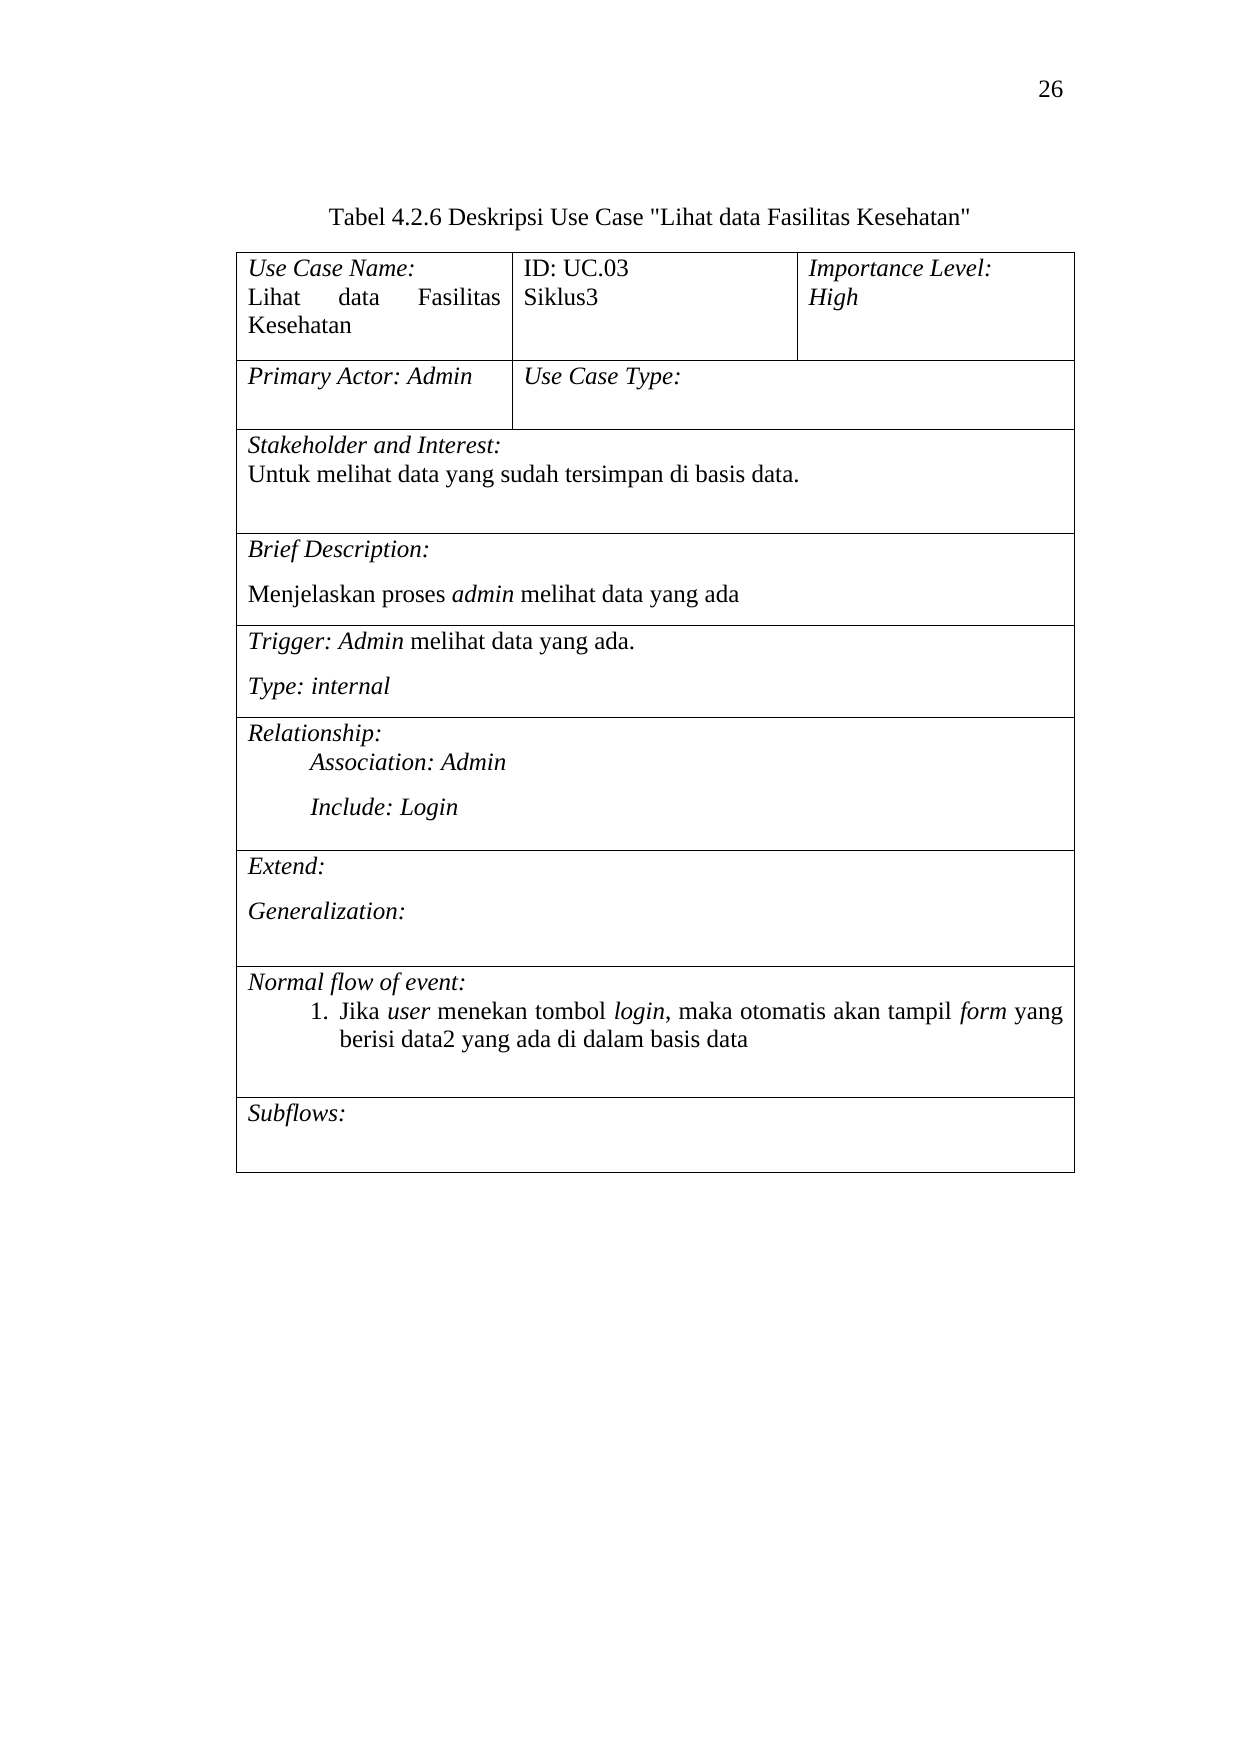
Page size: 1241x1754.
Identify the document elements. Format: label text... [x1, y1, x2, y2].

table_header Importance Level: High [798, 253, 1074, 360]
table_cell Primary Actor: Admin [237, 361, 512, 429]
table_header Use Case Name: Lihat data Fasilitas Kesehatan [237, 253, 512, 360]
table_cell Trigger: Admin melihat data yang ada. Type: internal [237, 626, 1074, 717]
table_cell Stakeholder and Interest: Untuk melihat data yang sudah tersimpan di basis data. [237, 430, 1074, 533]
table_cell Extend: Generalization: [237, 851, 1074, 966]
table_cell Use Case Type: [513, 361, 1074, 429]
table_cell Normal flow of event: Jika user menekan tombol login, maka otomatis akan tampil form yang berisi data2 yang ada di dalam basis data [237, 967, 1074, 1097]
table_cell Relationship: Association: Admin Include: Login [237, 718, 1074, 850]
table_header ID: UC.03 Siklus3 [513, 253, 797, 360]
table_cell Subflows: [237, 1098, 1074, 1172]
table_cell Brief Description: Menjelaskan proses admin melihat data yang ada [237, 534, 1074, 625]
